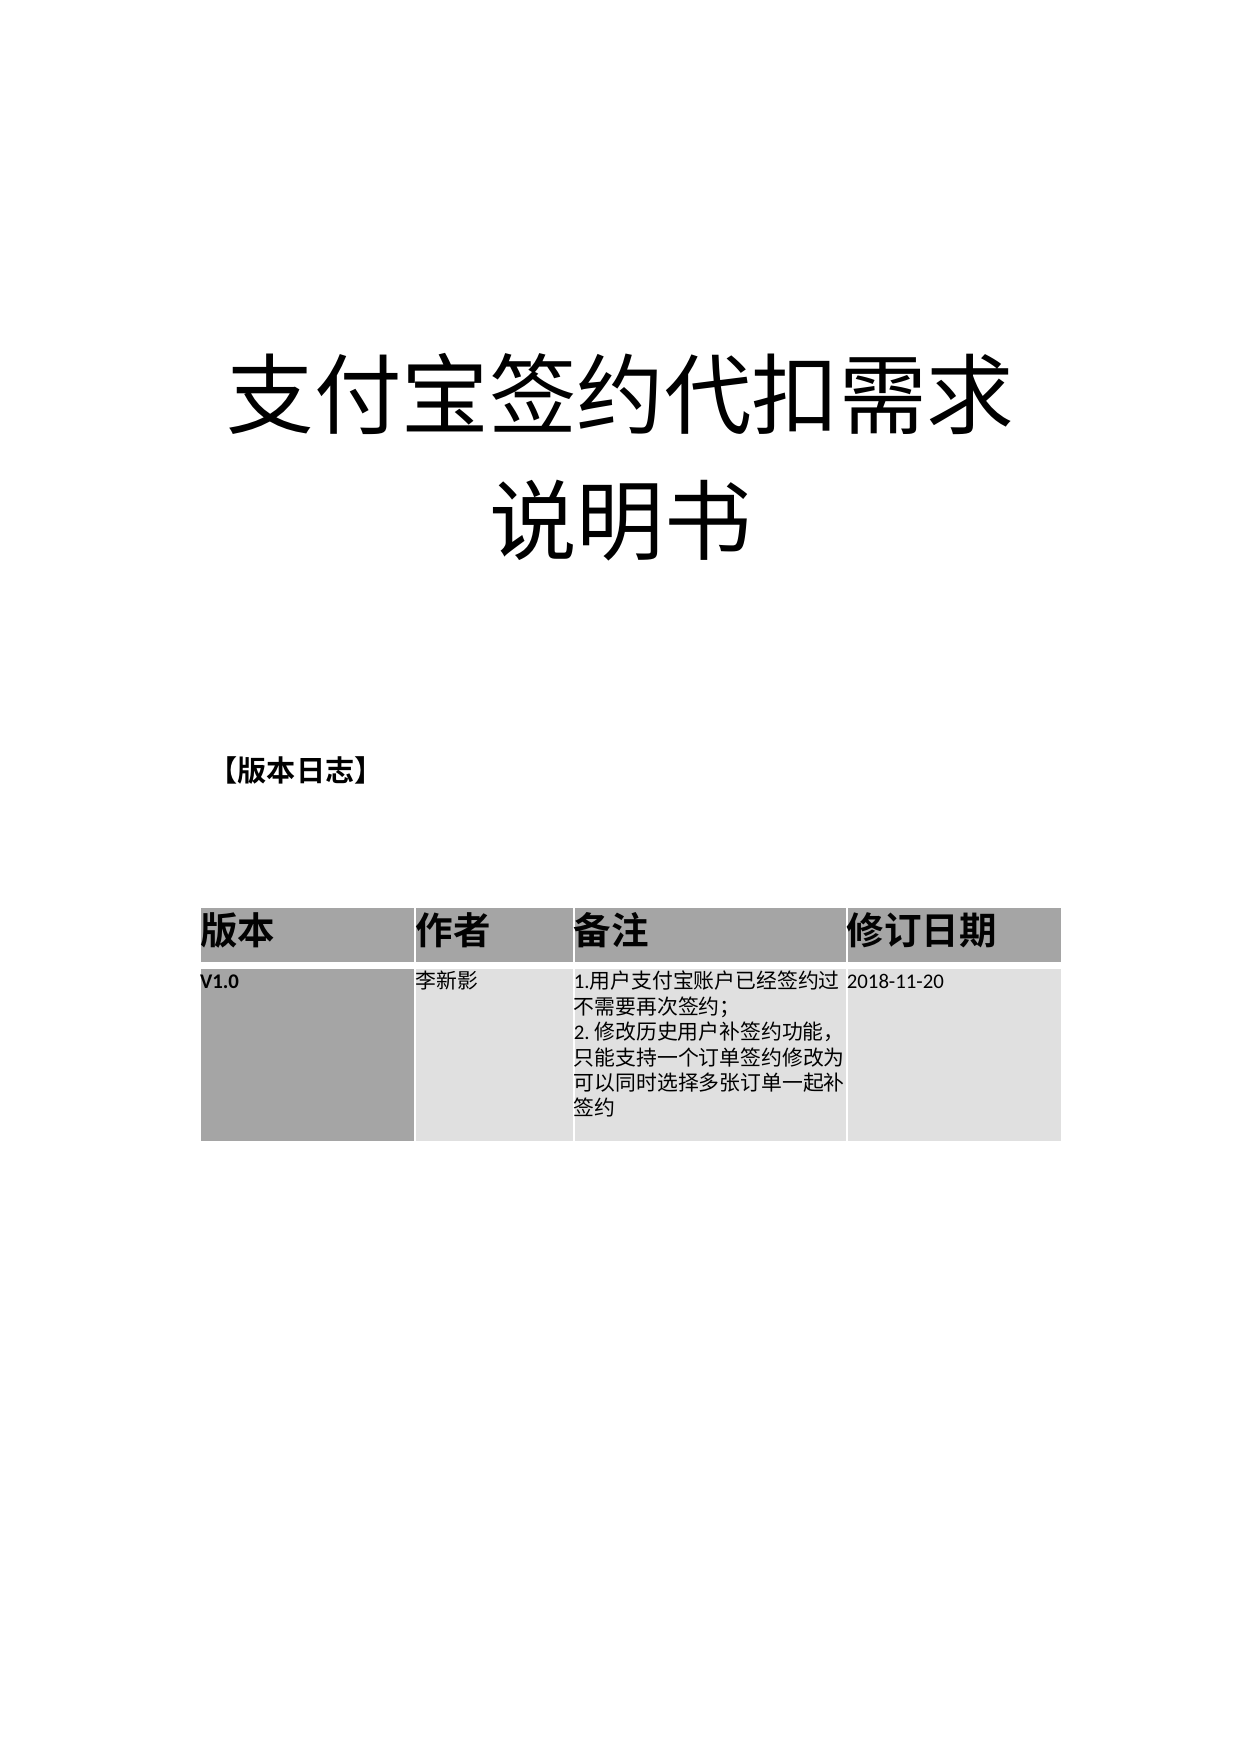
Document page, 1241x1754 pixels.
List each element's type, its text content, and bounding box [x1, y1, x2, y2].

table_header 作者 [416, 908, 573, 962]
table_cell 2018-11-20 [848, 969, 1061, 1141]
table_cell 1.用户支付宝账户已经签约过不需要再次签约； 2. 修改历史用户补签约功能，只能支持一个订单签约修改为可以同时选择多张订单一起补签约 [575, 969, 846, 1141]
table_header 版本 [201, 908, 414, 962]
table_cell 李新影 [416, 969, 573, 1141]
subtitle 【版本日志】 [187, 753, 1053, 788]
table_cell V1.0 [201, 969, 414, 1141]
title 支付宝签约代扣需求说明书 [187, 326, 1053, 579]
table_header 修订日期 [848, 908, 1061, 962]
table_header 备注 [575, 908, 846, 962]
